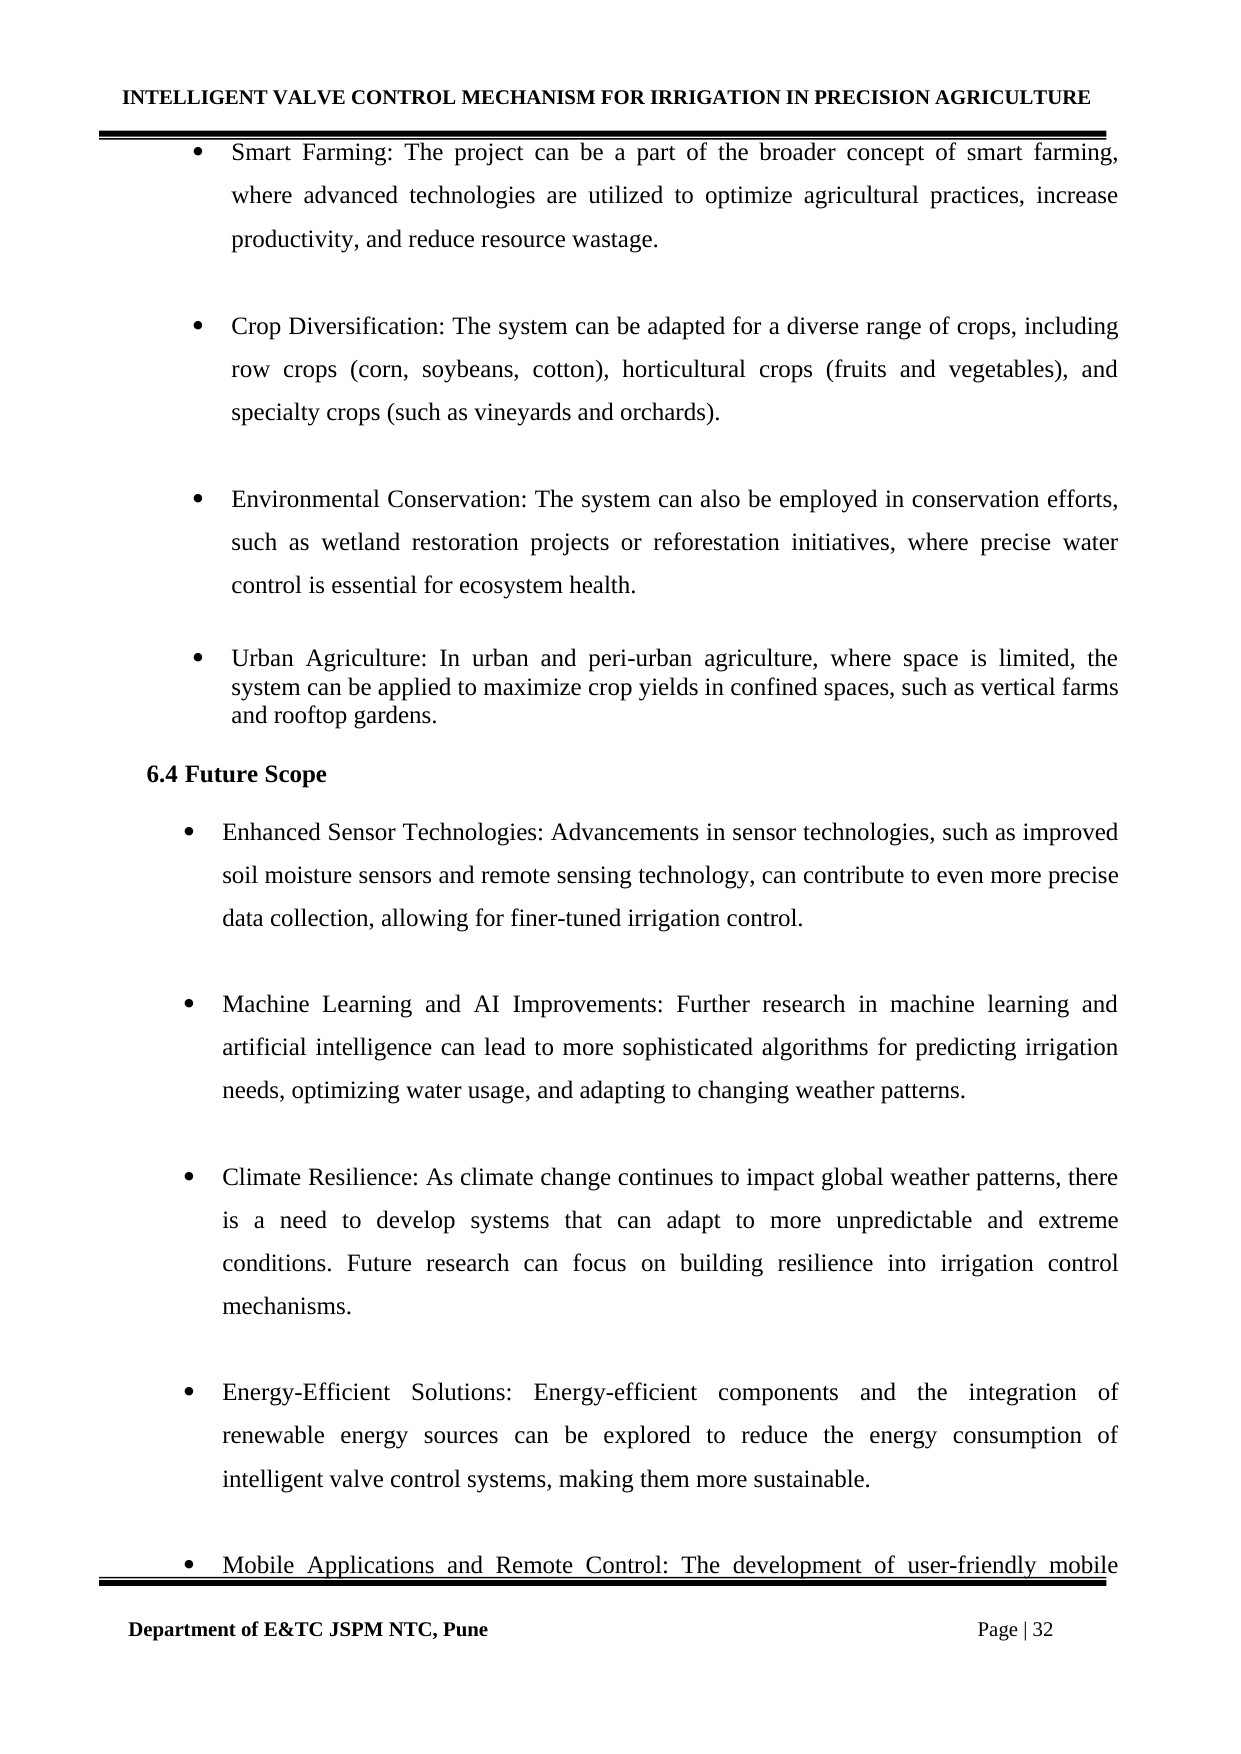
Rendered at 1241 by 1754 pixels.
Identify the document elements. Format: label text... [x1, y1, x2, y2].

subtitle Urban Agriculture: In urban and peri-urban agriculture, where space is limited, the system can be applied to maximize crop yields in confined spaces, such as vertical farms and rooftop gardens. [194, 643, 1119, 729]
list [184, 1550, 1119, 1579]
list Machine Learning and AI Improvements: Further research in machine learning and artificial intelligence can lead to more sophisticated algorithms for predicting irrigation needs, optimizing water usage, and adapting to changing weather patterns. [184, 989, 1119, 1104]
subtitle Crop Diversification: The system can be adapted for a diverse range of crops, including row crops (corn, soybeans, cotton), horticultural crops (fruits and vegetables), and specialty crops (such as vineyards and orchards). [194, 311, 1119, 426]
subtitle Smart Farming: The project can be a part of the broader concept of smart farming, where advanced technologies are utilized to optimize agricultural practices, increase productivity, and reduce resource wastage. [194, 137, 1119, 252]
subtitle Environmental Conservation: The system can also be employed in conservation efforts, such as wetland restoration projects or reforestation initiatives, where precise water control is essential for ecosystem health. [194, 484, 1119, 599]
list Climate Resilience: As climate change continues to impact global weather patterns, there is a need to develop systems that can adapt to more unpredictable and extreme conditions. Future research can focus on building resilience into irrigation control mechanisms. [184, 1162, 1119, 1320]
list Enhanced Sensor Technologies: Advancements in sensor technologies, such as improved soil moisture sensors and remote sensing technology, can contribute to even more precise data collection, allowing for finer-tuned irrigation control. [184, 817, 1119, 932]
list Energy-Efficient Solutions: Energy-efficient components and the integration of renewable energy sources can be explored to reduce the energy consumption of intelligent valve control systems, making them more sustainable. [184, 1377, 1119, 1492]
subtitle Future Scope [146, 759, 1119, 788]
